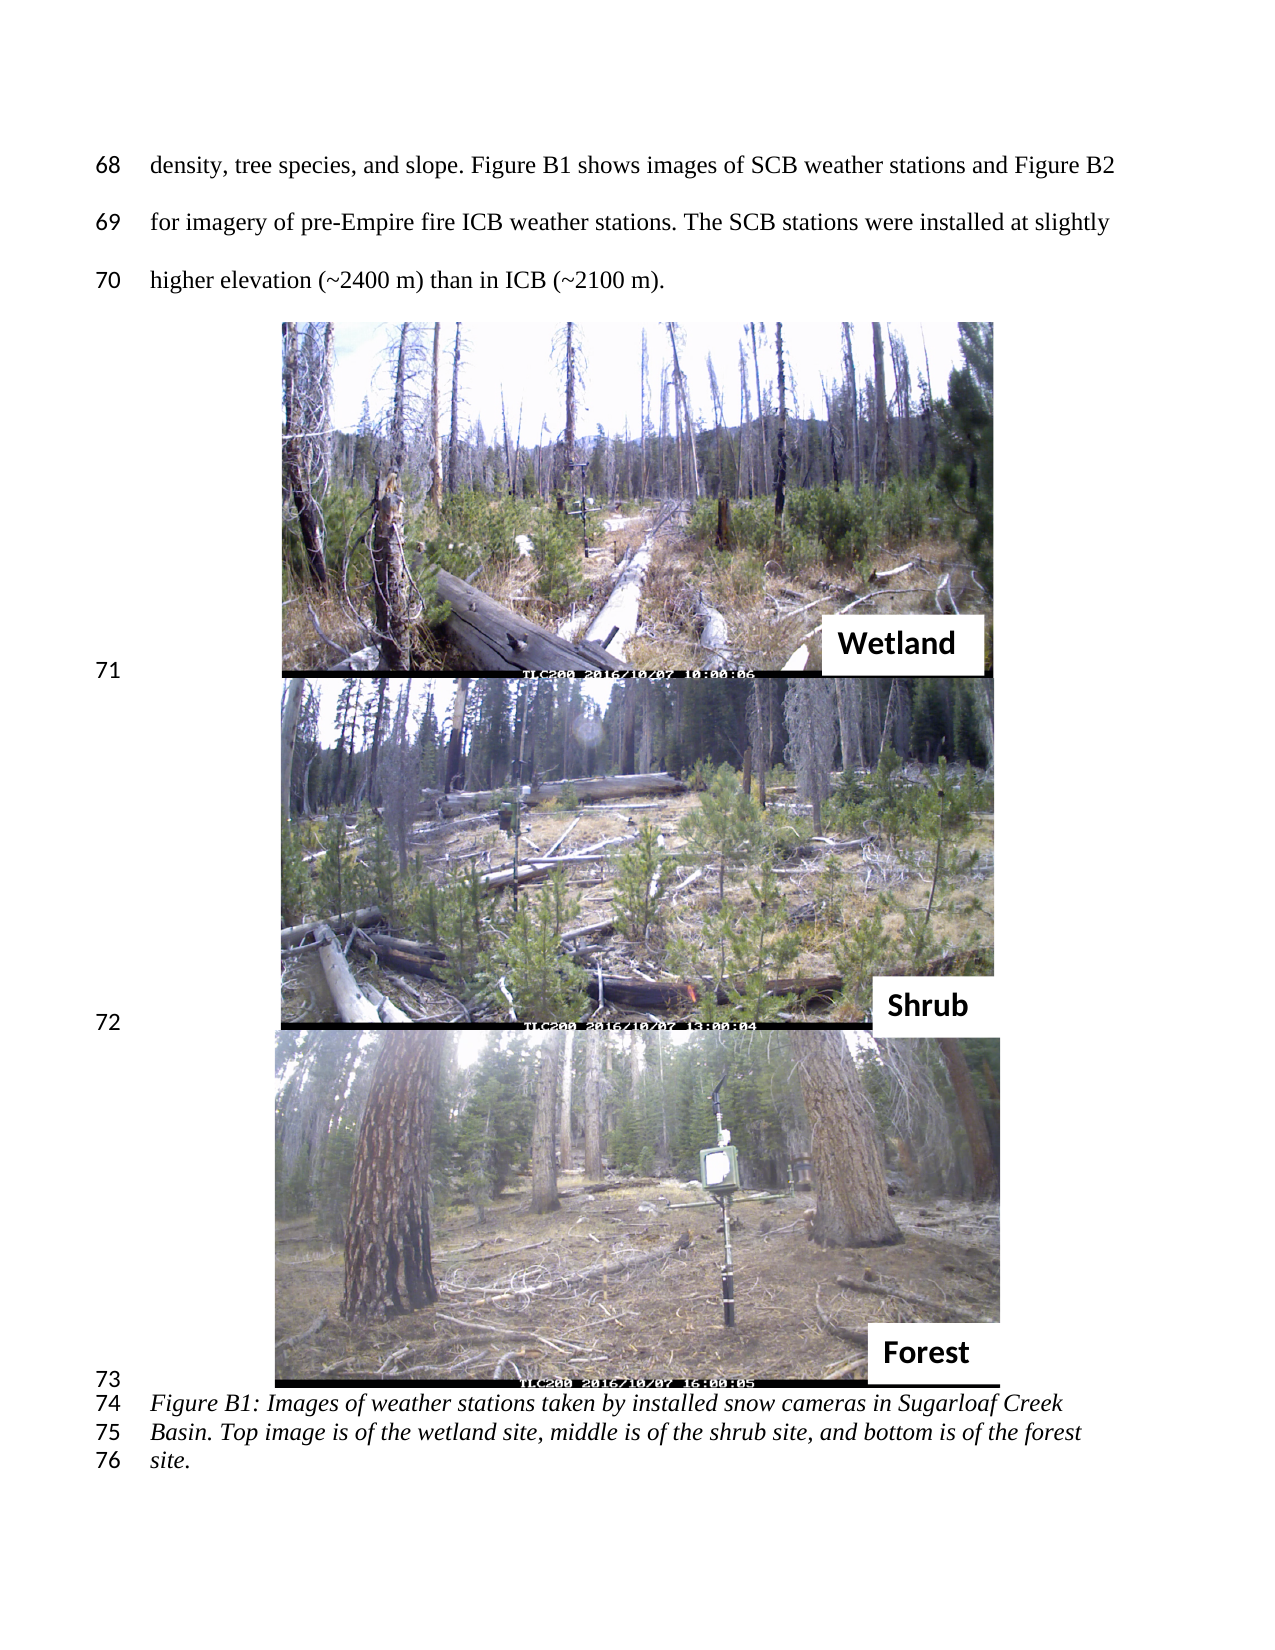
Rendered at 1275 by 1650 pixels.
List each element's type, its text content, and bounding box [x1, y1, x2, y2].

text Figure B1: Images of weather stations taken by installed snow cameras in Sugarloaf Creek Basin. Top image is of the wetland site, middle is of the shrub site, and bottom is of the forest site. [150, 1388, 1125, 1474]
picture [274, 322, 1001, 1388]
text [150, 150, 1125, 294]
